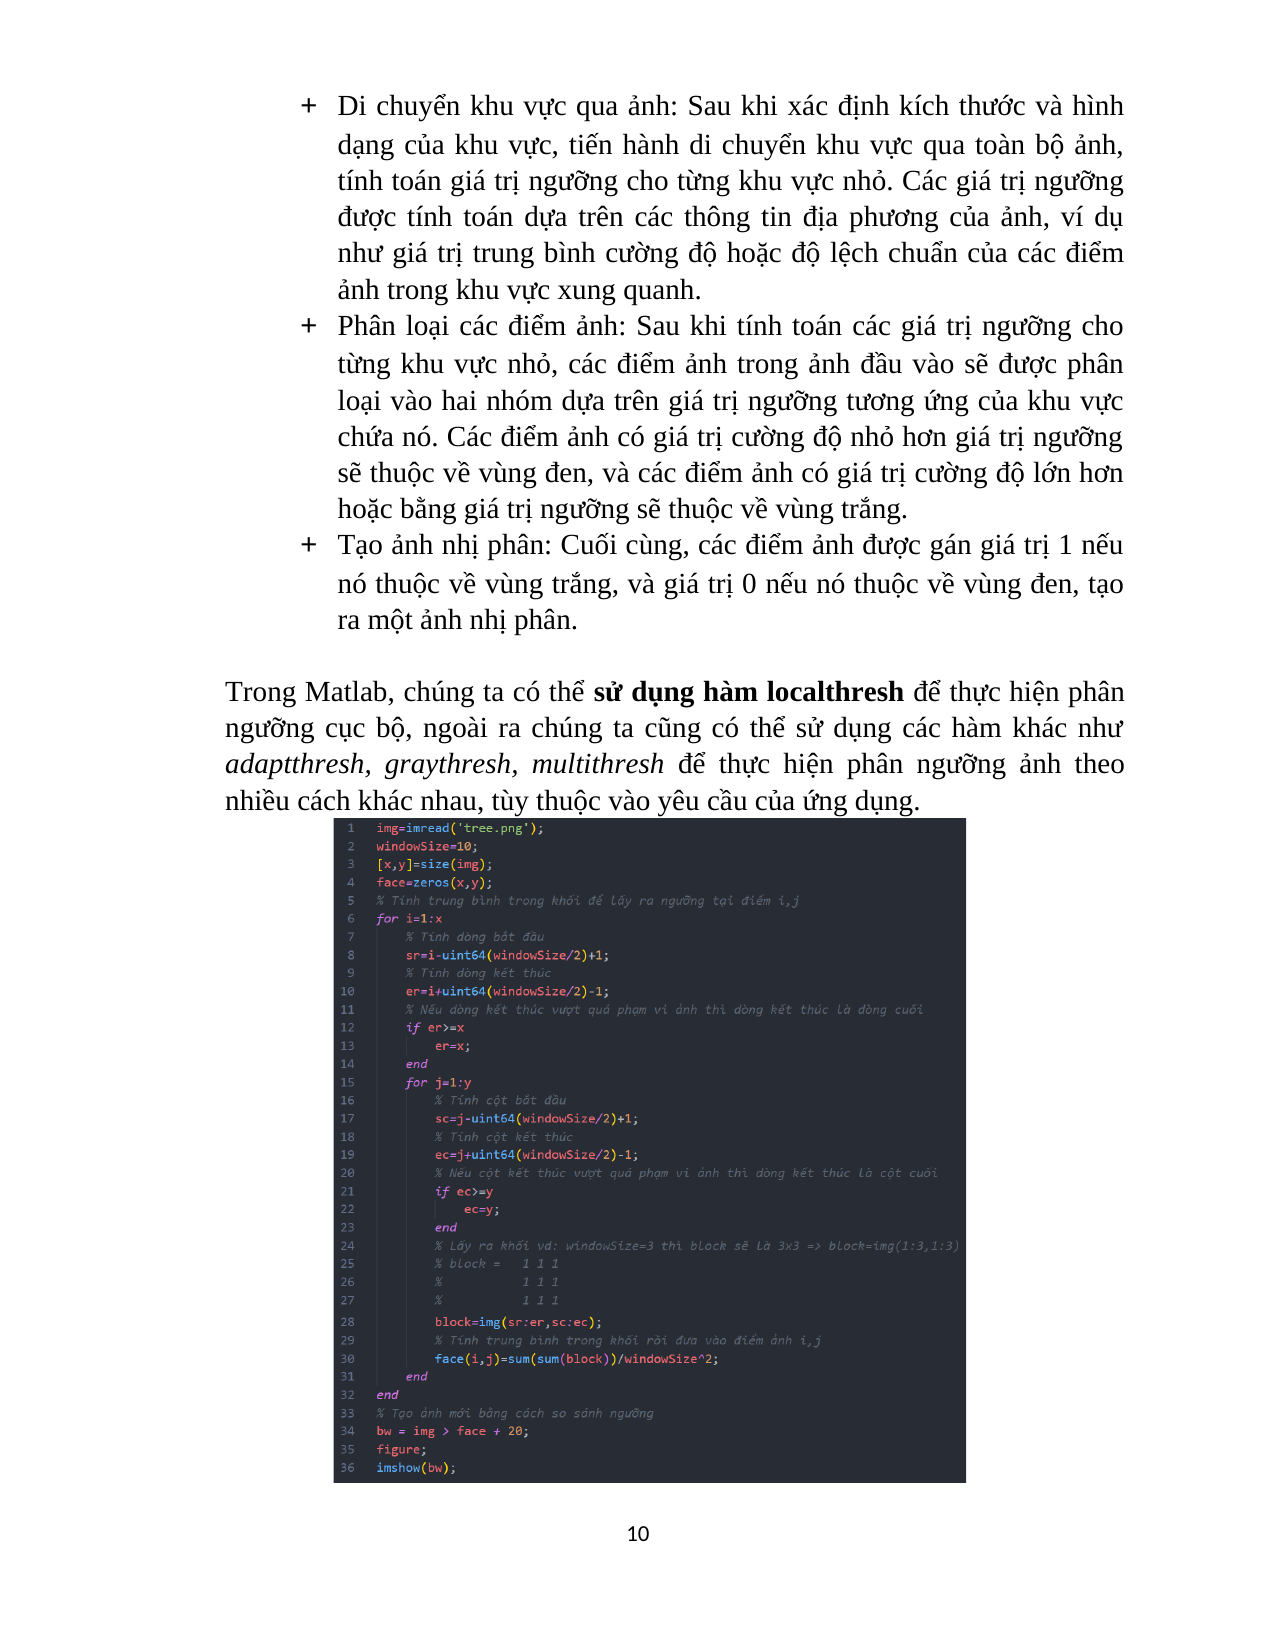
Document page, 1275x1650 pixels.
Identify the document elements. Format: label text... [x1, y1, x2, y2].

list Trong Matlab, chúng ta có thể sử dụng hàm localthresh để thực hiện phân ngưỡng cục bộ, ngoài ra chúng ta cũng có thể sử dụng các hàm khác như adaptthresh, graythresh, multithresh để thực hiện phân ngưỡng ảnh theo nhiều cách khác nhau, tùy thuộc vào yêu cầu của ứng dụng. [225, 674, 1125, 816]
list Di chuyển khu vực qua ảnh: Sau khi xác định kích thước và hình dạng của khu vực, tiến hành di chuyển khu vực qua toàn bộ ảnh, tính toán giá trị ngưỡng cho từng khu vực nhỏ. Các giá trị ngưỡng được tính toán dựa trên các thông tin địa phương của ảnh, ví dụ như giá trị trung bình cường độ hoặc độ lệch chuẩn của các điểm ảnh trong khu vực xung quanh. [300, 88, 1125, 305]
list Tạo ảnh nhị phân: Cuối cùng, các điểm ảnh được gán giá trị 1 nếu nó thuộc về vùng trắng, và giá trị 0 nếu nó thuộc về vùng đen, tạo ra một ảnh nhị phân. [300, 527, 1125, 636]
list Phân loại các điểm ảnh: Sau khi tính toán các giá trị ngưỡng cho từng khu vực nhỏ, các điểm ảnh trong ảnh đầu vào sẽ được phân loại vào hai nhóm dựa trên giá trị ngưỡng tương ứng của khu vực chứa nó. Các điểm ảnh có giá trị cường độ nhỏ hơn giá trị ngưỡng sẽ thuộc về vùng đen, và các điểm ảnh có giá trị cường độ lớn hơn hoặc bằng giá trị ngưỡng sẽ thuộc về vùng trắng. [300, 308, 1125, 525]
picture [333, 818, 967, 1483]
